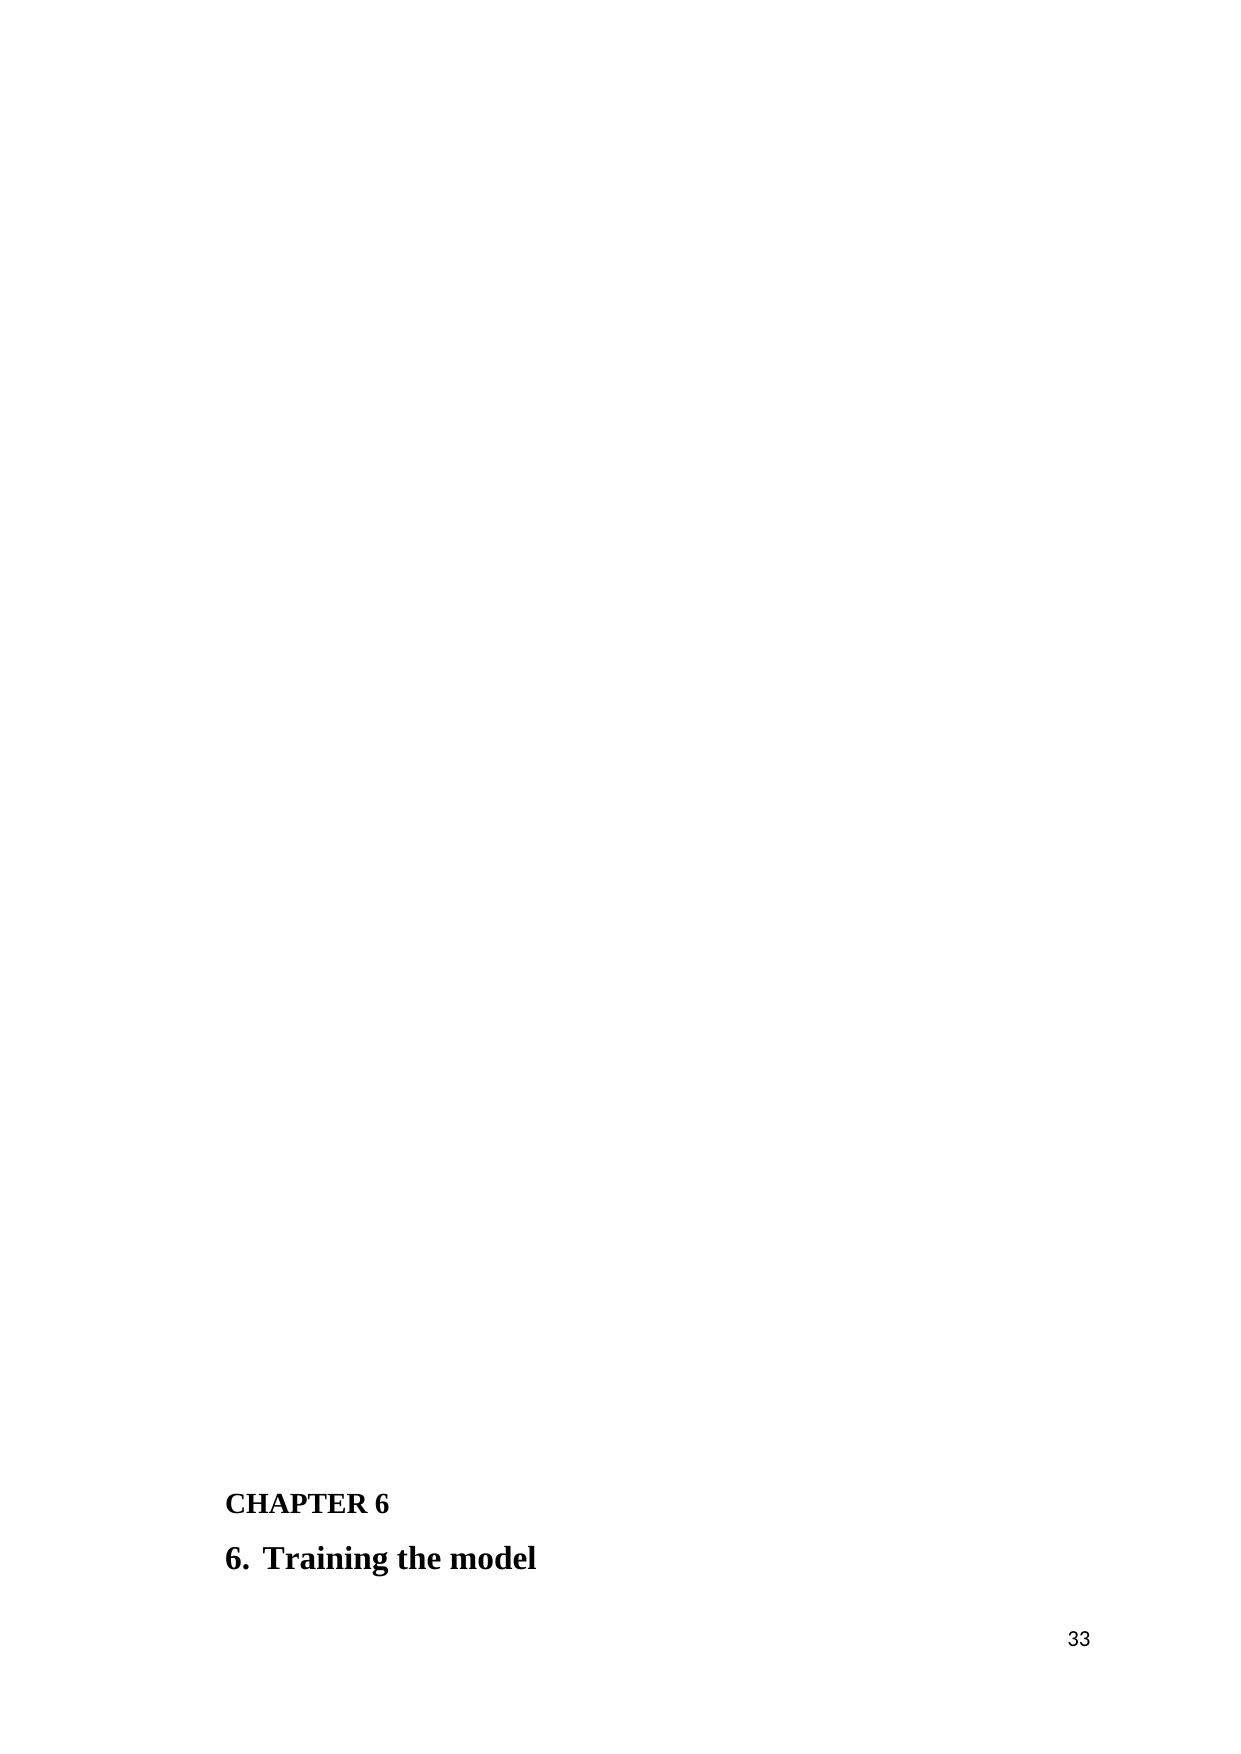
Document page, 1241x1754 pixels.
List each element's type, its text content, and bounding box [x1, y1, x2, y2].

text CHAPTER 6 [225, 1486, 1090, 1519]
list Training the model [225, 1539, 1090, 1577]
